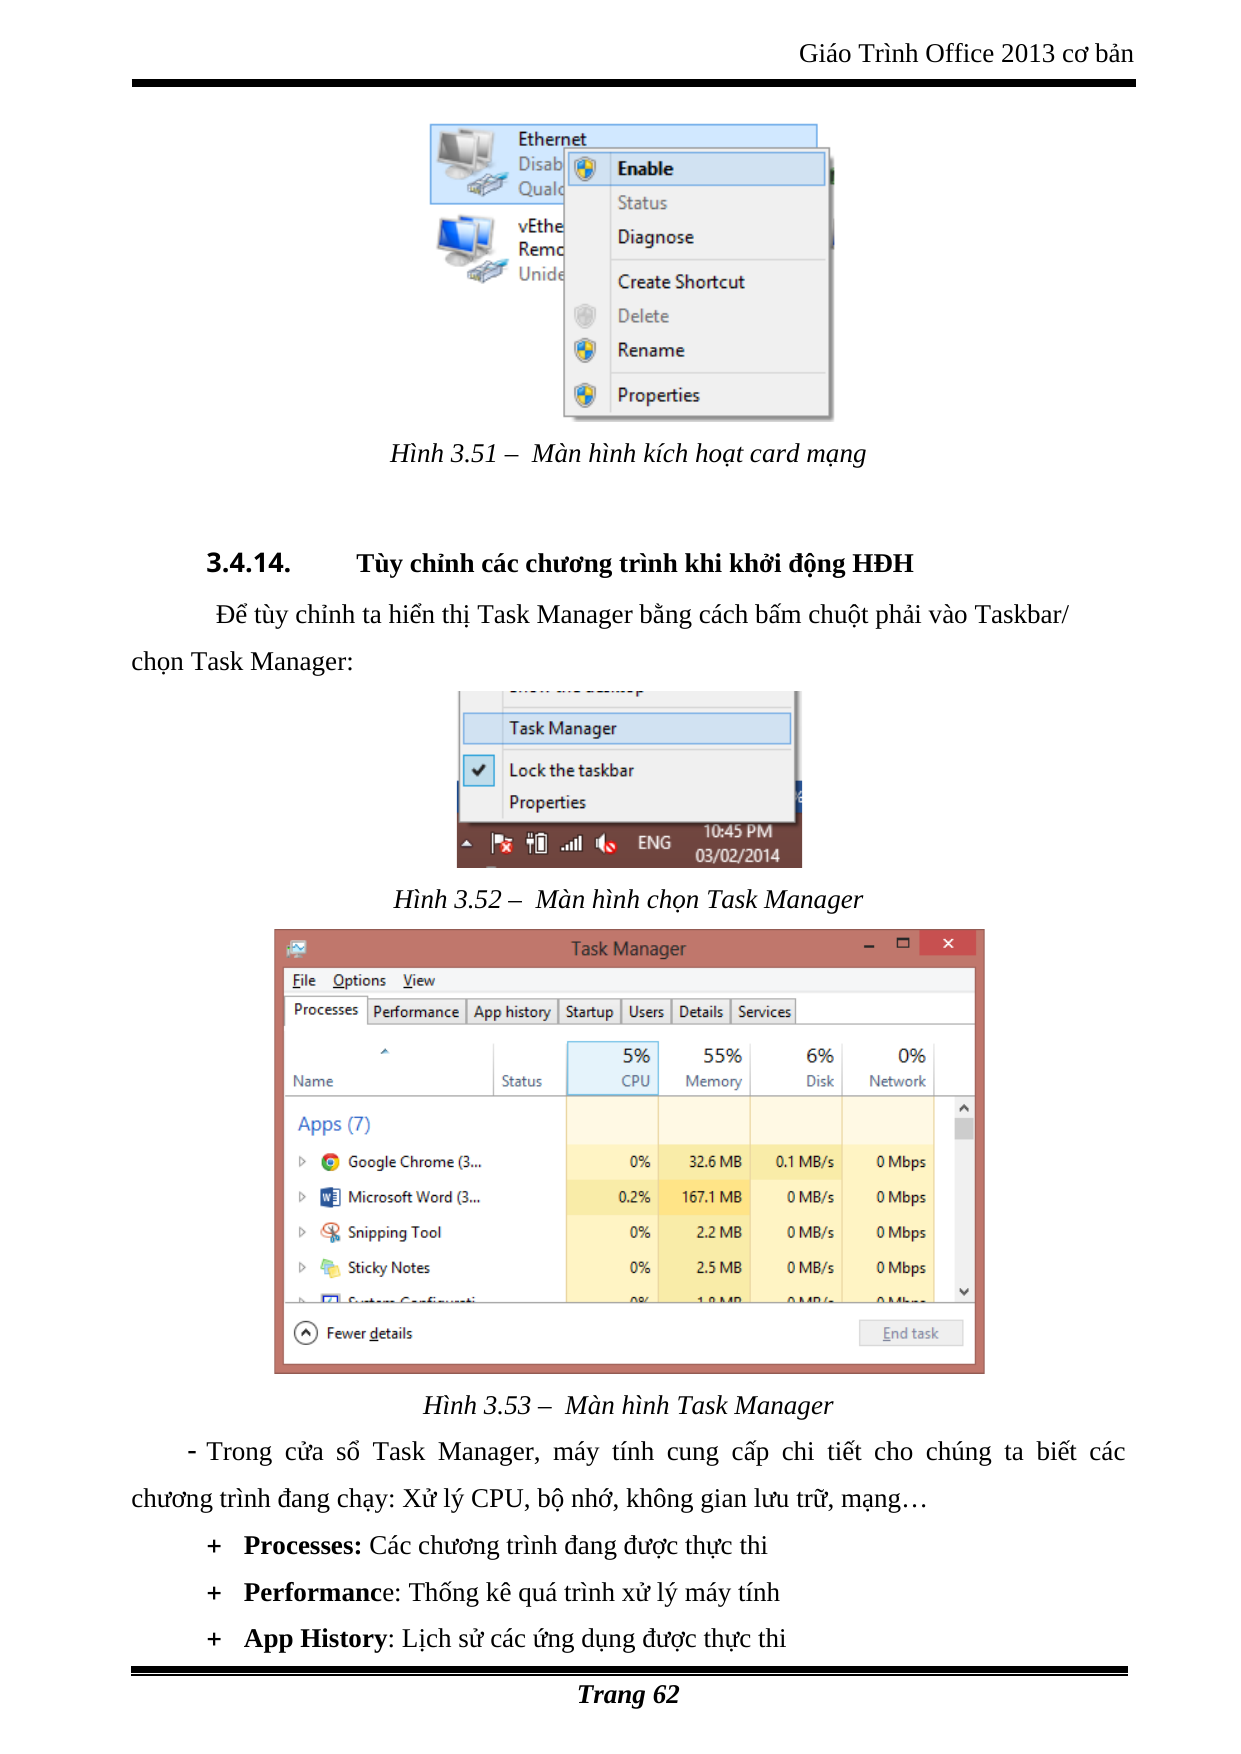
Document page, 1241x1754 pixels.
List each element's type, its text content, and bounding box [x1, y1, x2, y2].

text Hình 3.52 – Màn hình chọn Task Manager [131, 883, 1128, 914]
picture [456, 691, 803, 868]
text Hình 3.51 – Màn hình kích hoạt card mạng [131, 437, 1128, 468]
text Tùy chỉnh các chương trình khi khởi động HĐH [206, 543, 1128, 580]
list Trong cửa sổ Task Manager, máy tính cung cấp chi tiết cho chúng ta biết các chương trình đang chạy: Xử lý CPU, bộ nhớ, không gian lưu trữ, mạng… [131, 1435, 1128, 1513]
picture [424, 118, 835, 422]
list Performance: Thống kê quá trình xử lý máy tính [206, 1576, 1128, 1607]
list Processes: Các chương trình đang được thực thi [206, 1529, 1128, 1560]
text Hình 3.53 – Màn hình Task Manager [131, 1389, 1128, 1420]
picture [274, 929, 985, 1374]
text Để tùy chỉnh ta hiển thị Task Manager bằng cách bấm chuột phải vào Taskbar/ chọn Task Manager: [131, 598, 1128, 676]
list App History: Lịch sử các ứng dụng được thực thi [206, 1623, 1128, 1654]
